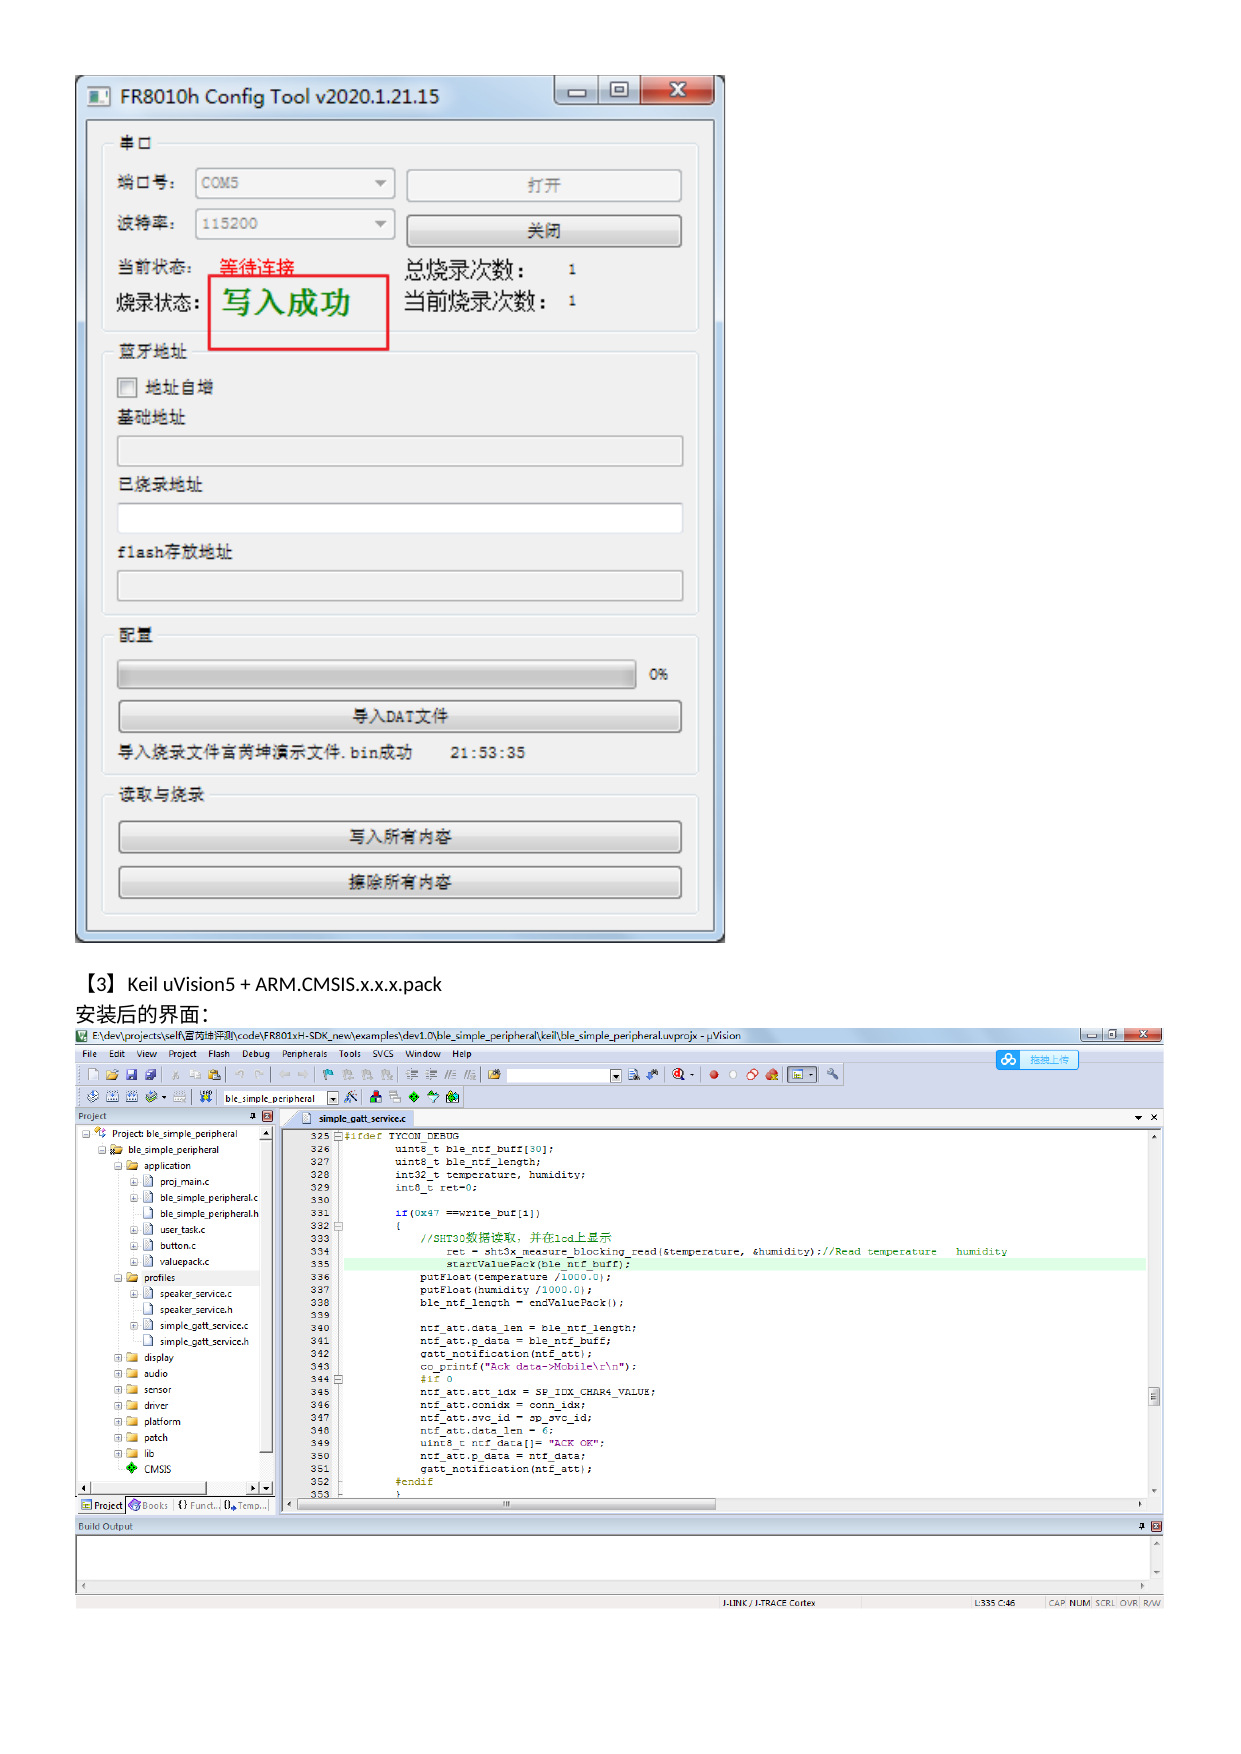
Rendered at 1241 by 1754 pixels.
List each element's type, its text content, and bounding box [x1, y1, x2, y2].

picture [75, 1028, 1164, 1609]
text 【3】Keil uVision5 + ARM.CMSIS.x.x.x.pack [75, 968, 1165, 998]
picture [75, 75, 725, 943]
text 安装后的界面： [75, 998, 1165, 1028]
